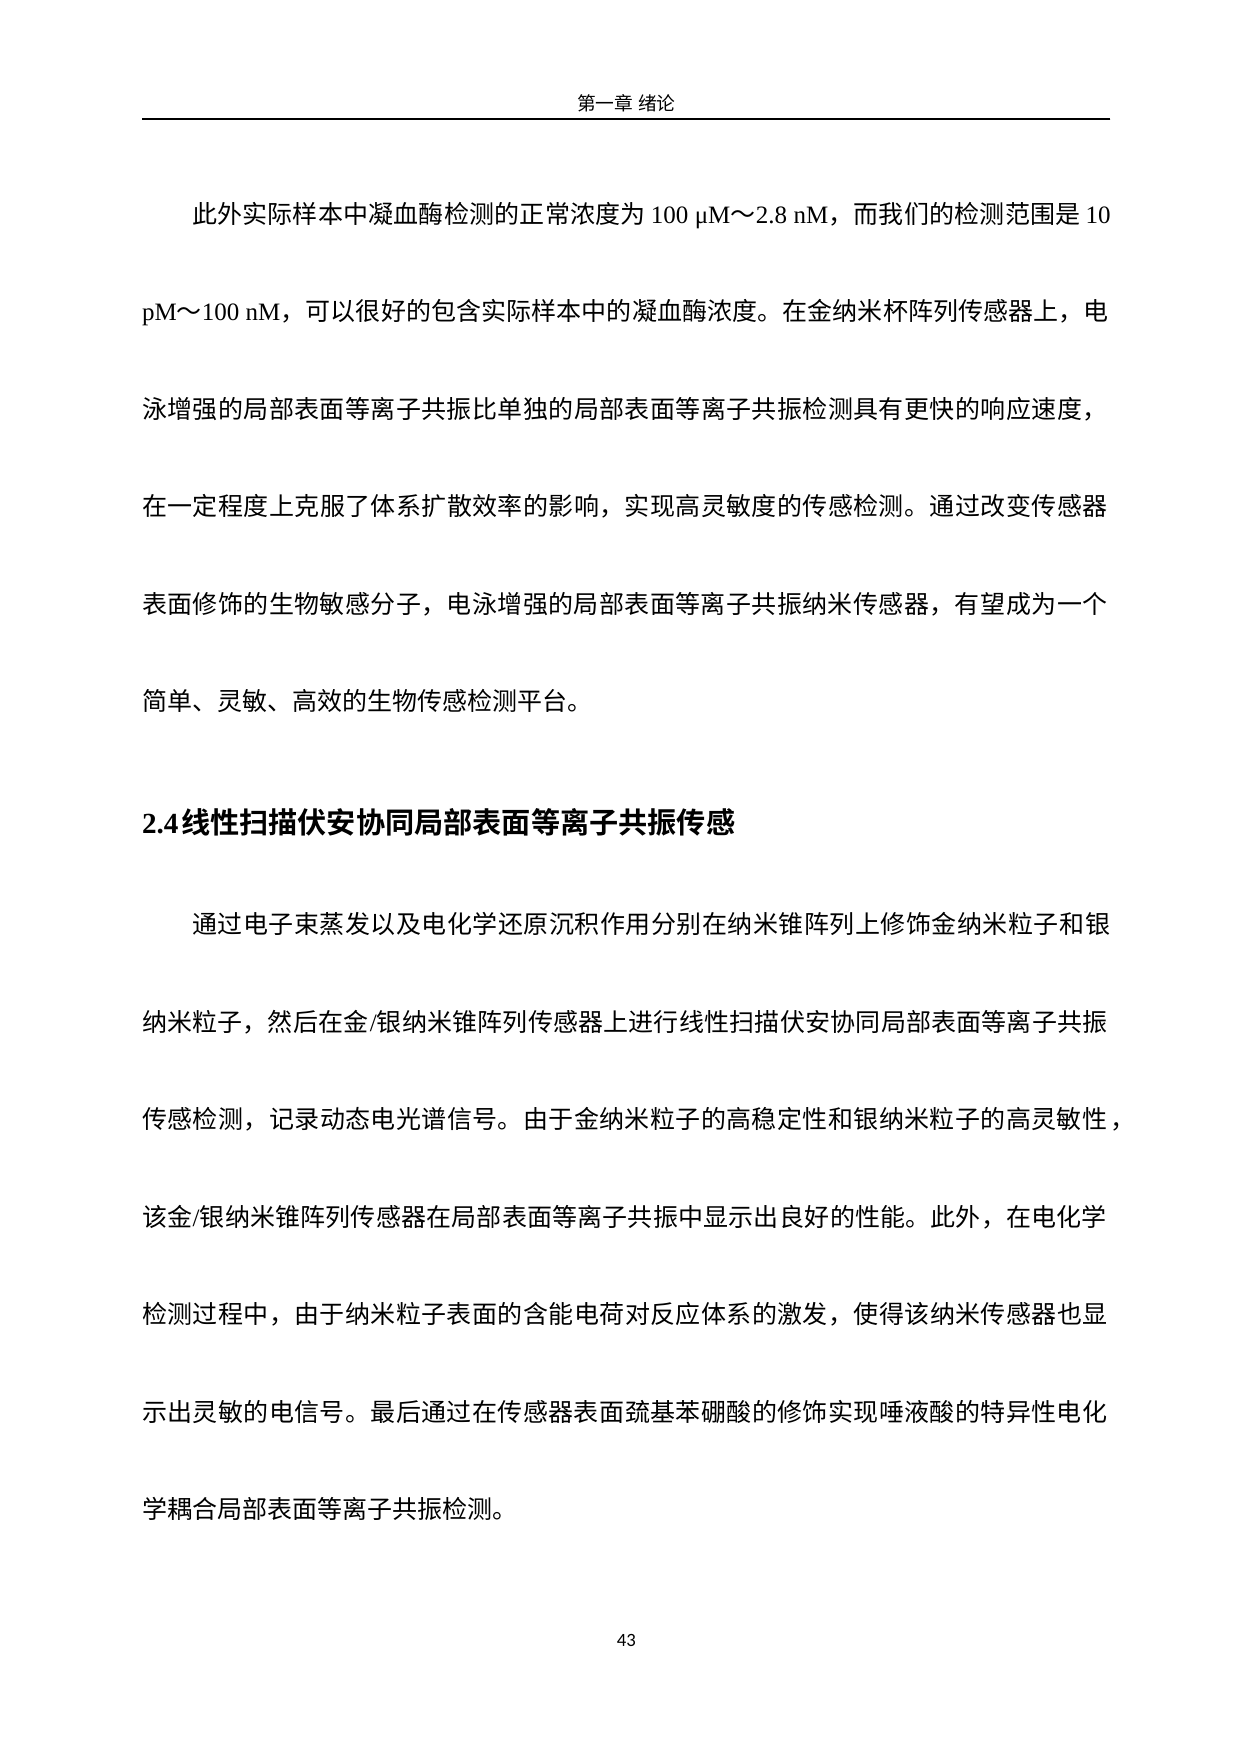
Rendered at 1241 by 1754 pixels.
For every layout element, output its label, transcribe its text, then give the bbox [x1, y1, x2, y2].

text 通过电子束蒸发以及电化学还原沉积作用分别在纳米锥阵列上修饰金纳米粒子和银纳米粒子，然后在金/银纳米锥阵列传感器上进行线性扫描伏安协同局部表面等离子共振传感检测，记录动态电光谱信号。由于金纳米粒子的高稳定性和银纳米粒子的高灵敏性，该金/银纳米锥阵列传感器在局部表面等离子共振中显示出良好的性能。此外，在电化学检测过程中，由于纳米粒子表面的含能电荷对反应体系的激发，使得该纳米传感器也显示出灵敏的电信号。最后通过在传感器表面巯基苯硼酸的修饰实现唾液酸的特异性电化学耦合局部表面等离子共振检测。 [142, 890, 1110, 1540]
text 此外实际样本中凝血酶检测的正常浓度为100 μM～2.8 nM，而我们的检测范围是10 pM～100 nM，可以很好的包含实际样本中的凝血酶浓度。在金纳米杯阵列传感器上，电泳增强的局部表面等离子共振比单独的局部表面等离子共振检测具有更快的响应速度，在一定程度上克服了体系扩散效率的影响，实现高灵敏度的传感检测。通过改变传感器表面修饰的生物敏感分子，电泳增强的局部表面等离子共振纳米传感器，有望成为一个简单、灵敏、高效的生物传感检测平台。 [142, 180, 1110, 732]
subtitle 线性扫描伏安协同局部表面等离子共振传感 [142, 788, 1110, 853]
